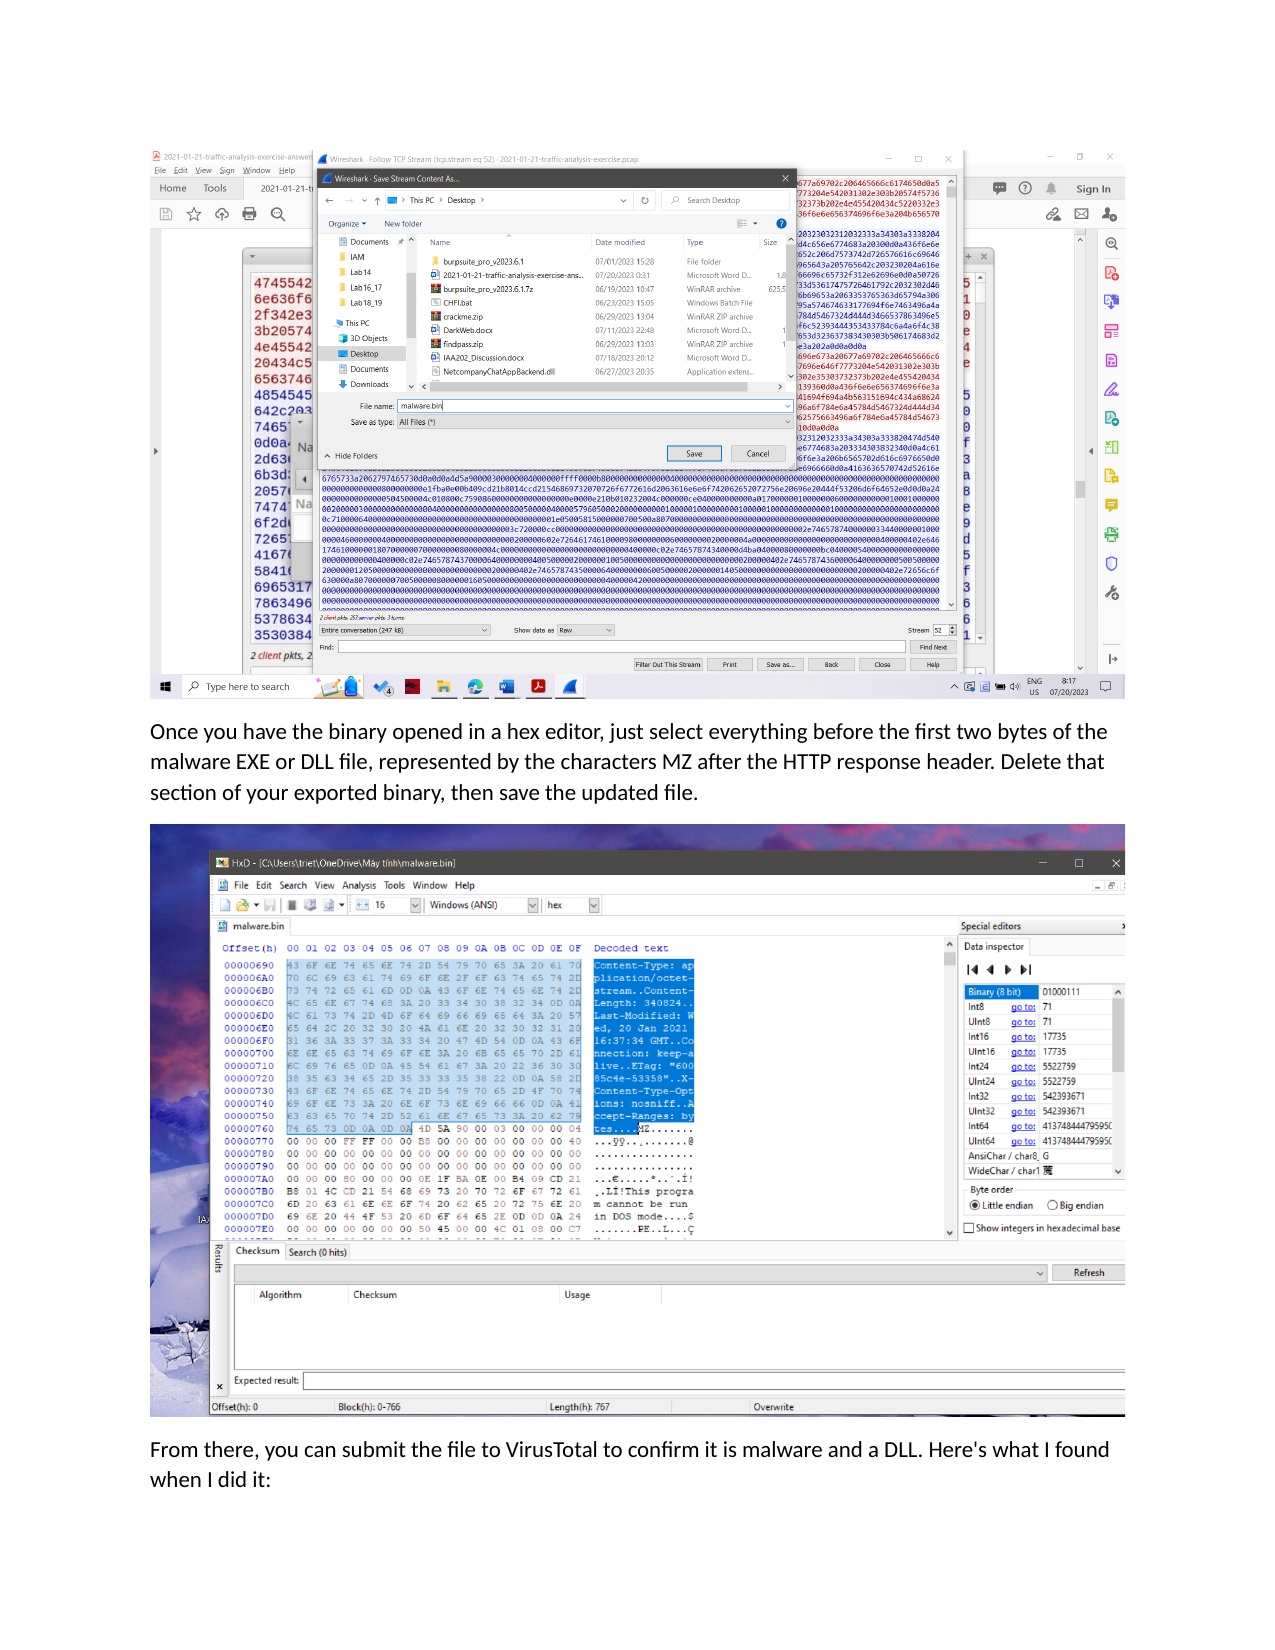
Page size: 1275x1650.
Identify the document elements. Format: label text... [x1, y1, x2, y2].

picture [150, 824, 1125, 1417]
text Once you have the binary opened in a hex editor, just select everything before the first two bytes of the malware EXE or DLL file, represented by the characters MZ after the HTTP response header. Delete that section of your exported binary, then save the updated file. [150, 717, 1125, 806]
text From there, you can submit the file to VirusTotal to confirm it is malware and a DLL. Here's what I found when I did it: [150, 1435, 1125, 1493]
picture [150, 150, 1125, 699]
